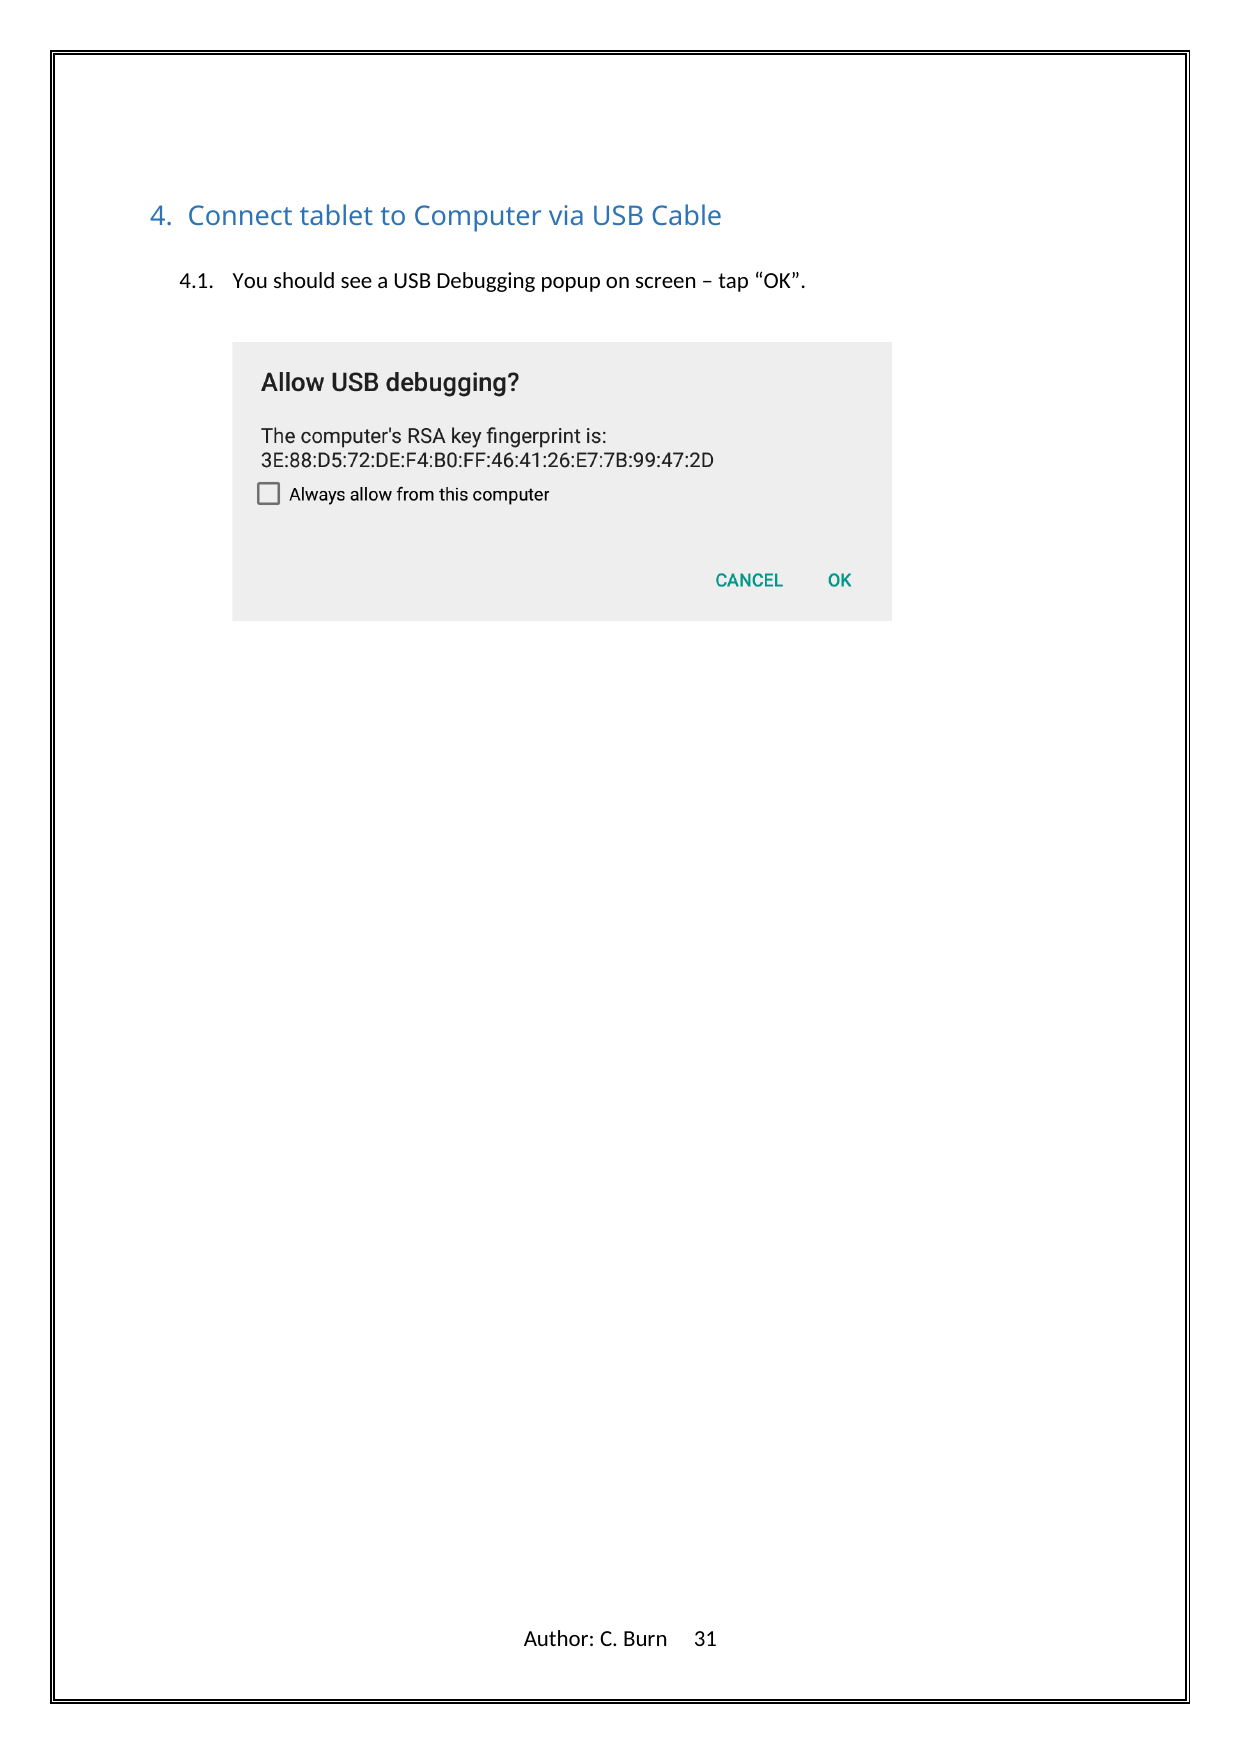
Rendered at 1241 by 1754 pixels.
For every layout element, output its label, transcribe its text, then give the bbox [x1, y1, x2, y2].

list You should see a USB Debugging popup on screen – tap “OK”. [179, 266, 1090, 294]
subtitle Connect tablet to Computer via USB Cable [150, 197, 1090, 234]
picture [232, 342, 892, 621]
